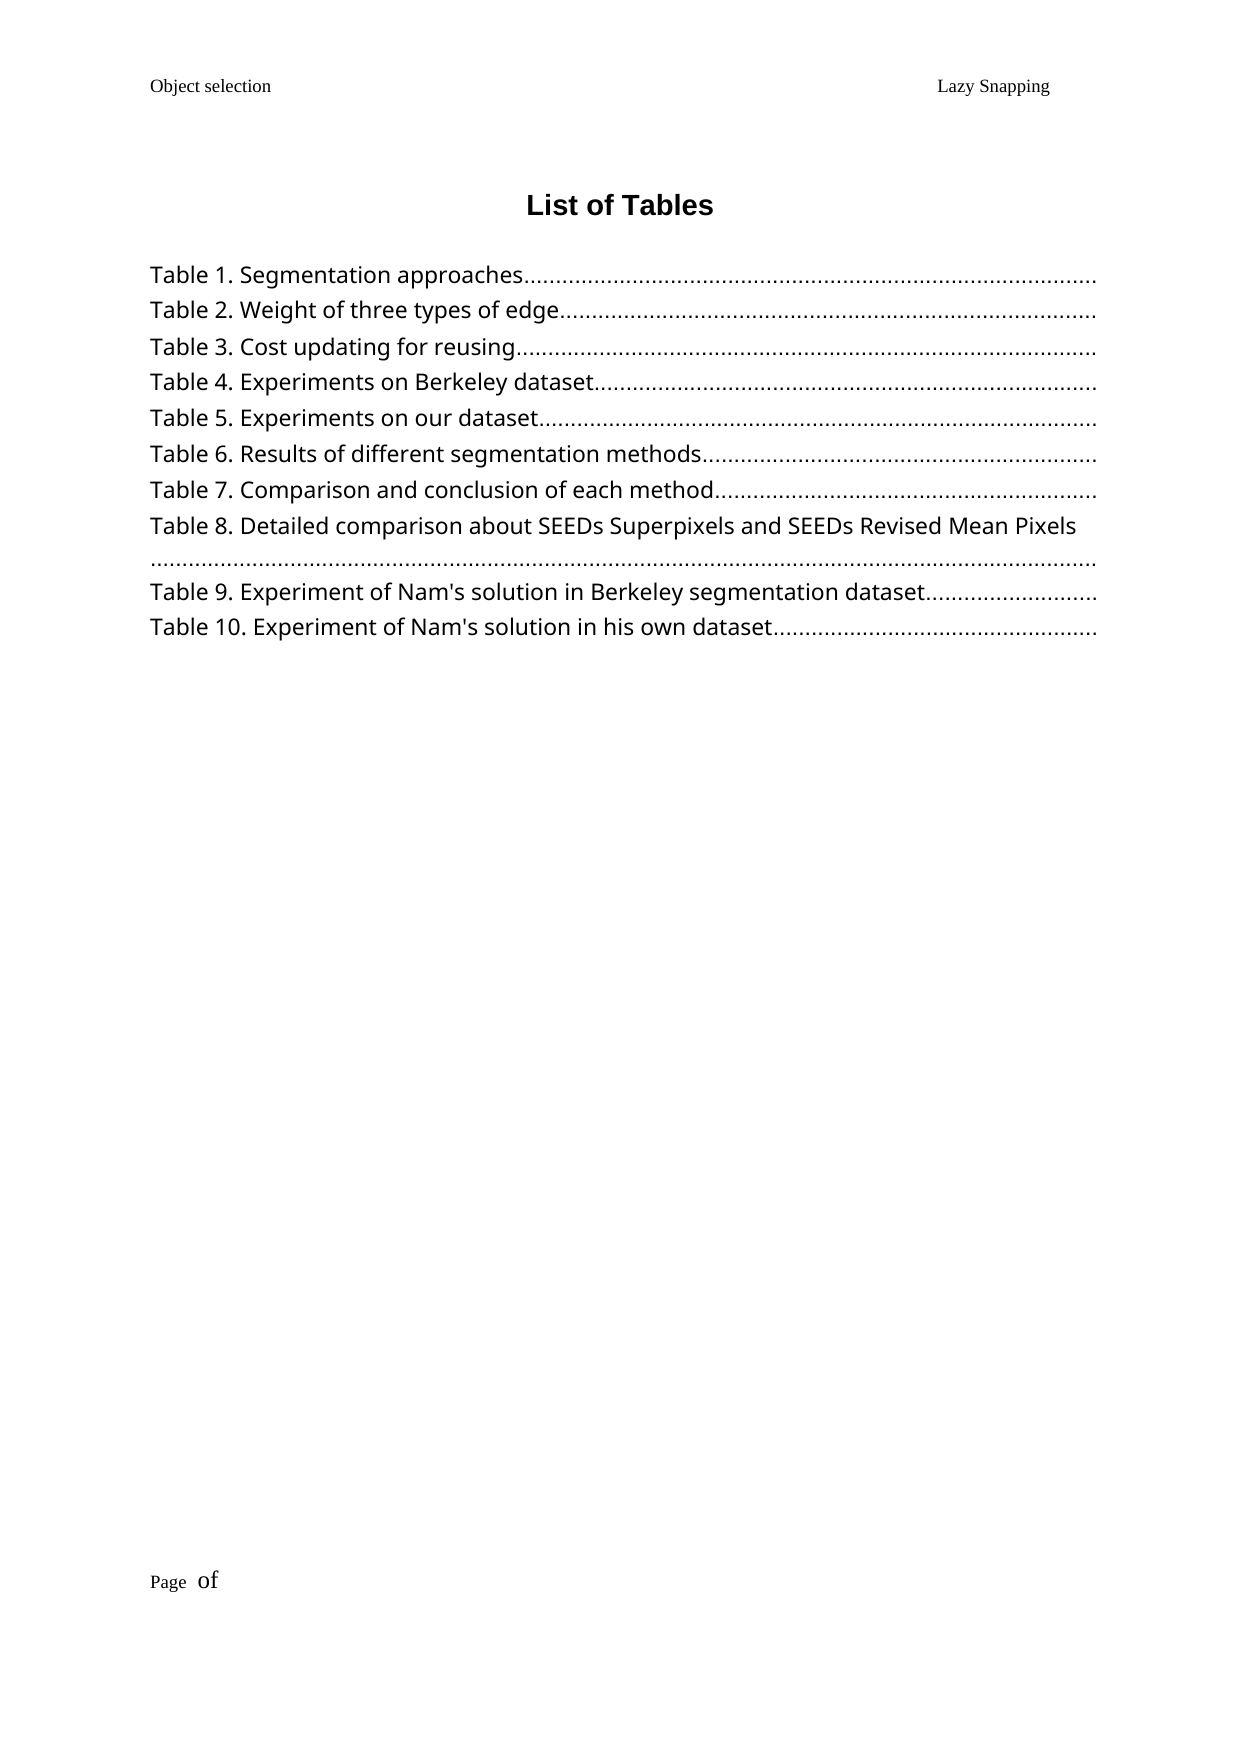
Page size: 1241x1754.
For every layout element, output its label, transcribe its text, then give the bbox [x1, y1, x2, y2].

text Table 3. Cost updating for reusing 22 [150, 330, 1090, 362]
text Table 10. Experiment of Nam's solution in his own dataset 57 [150, 611, 1090, 643]
text Table 9. Experiment of Nam's solution in Berkeley segmentation dataset 54 [150, 575, 1090, 607]
text Table 6. Results of different segmentation methods 45 [150, 438, 1090, 469]
text Table 1. Segmentation approaches 12 [150, 258, 1090, 290]
text Table 7. Comparison and conclusion of each method 48 [150, 474, 1090, 505]
subtitle List of Tables [150, 187, 1090, 221]
text Table 5. Experiments on our dataset 26 [150, 402, 1090, 433]
text Table 4. Experiments on Berkeley dataset 23 [150, 366, 1090, 398]
text Table 2. Weight of three types of edge 22 [150, 294, 1090, 326]
text Table 8. Detailed comparison about SEEDs Superpixels and SEEDs Revised Mean Pixels 50 [150, 510, 1090, 572]
